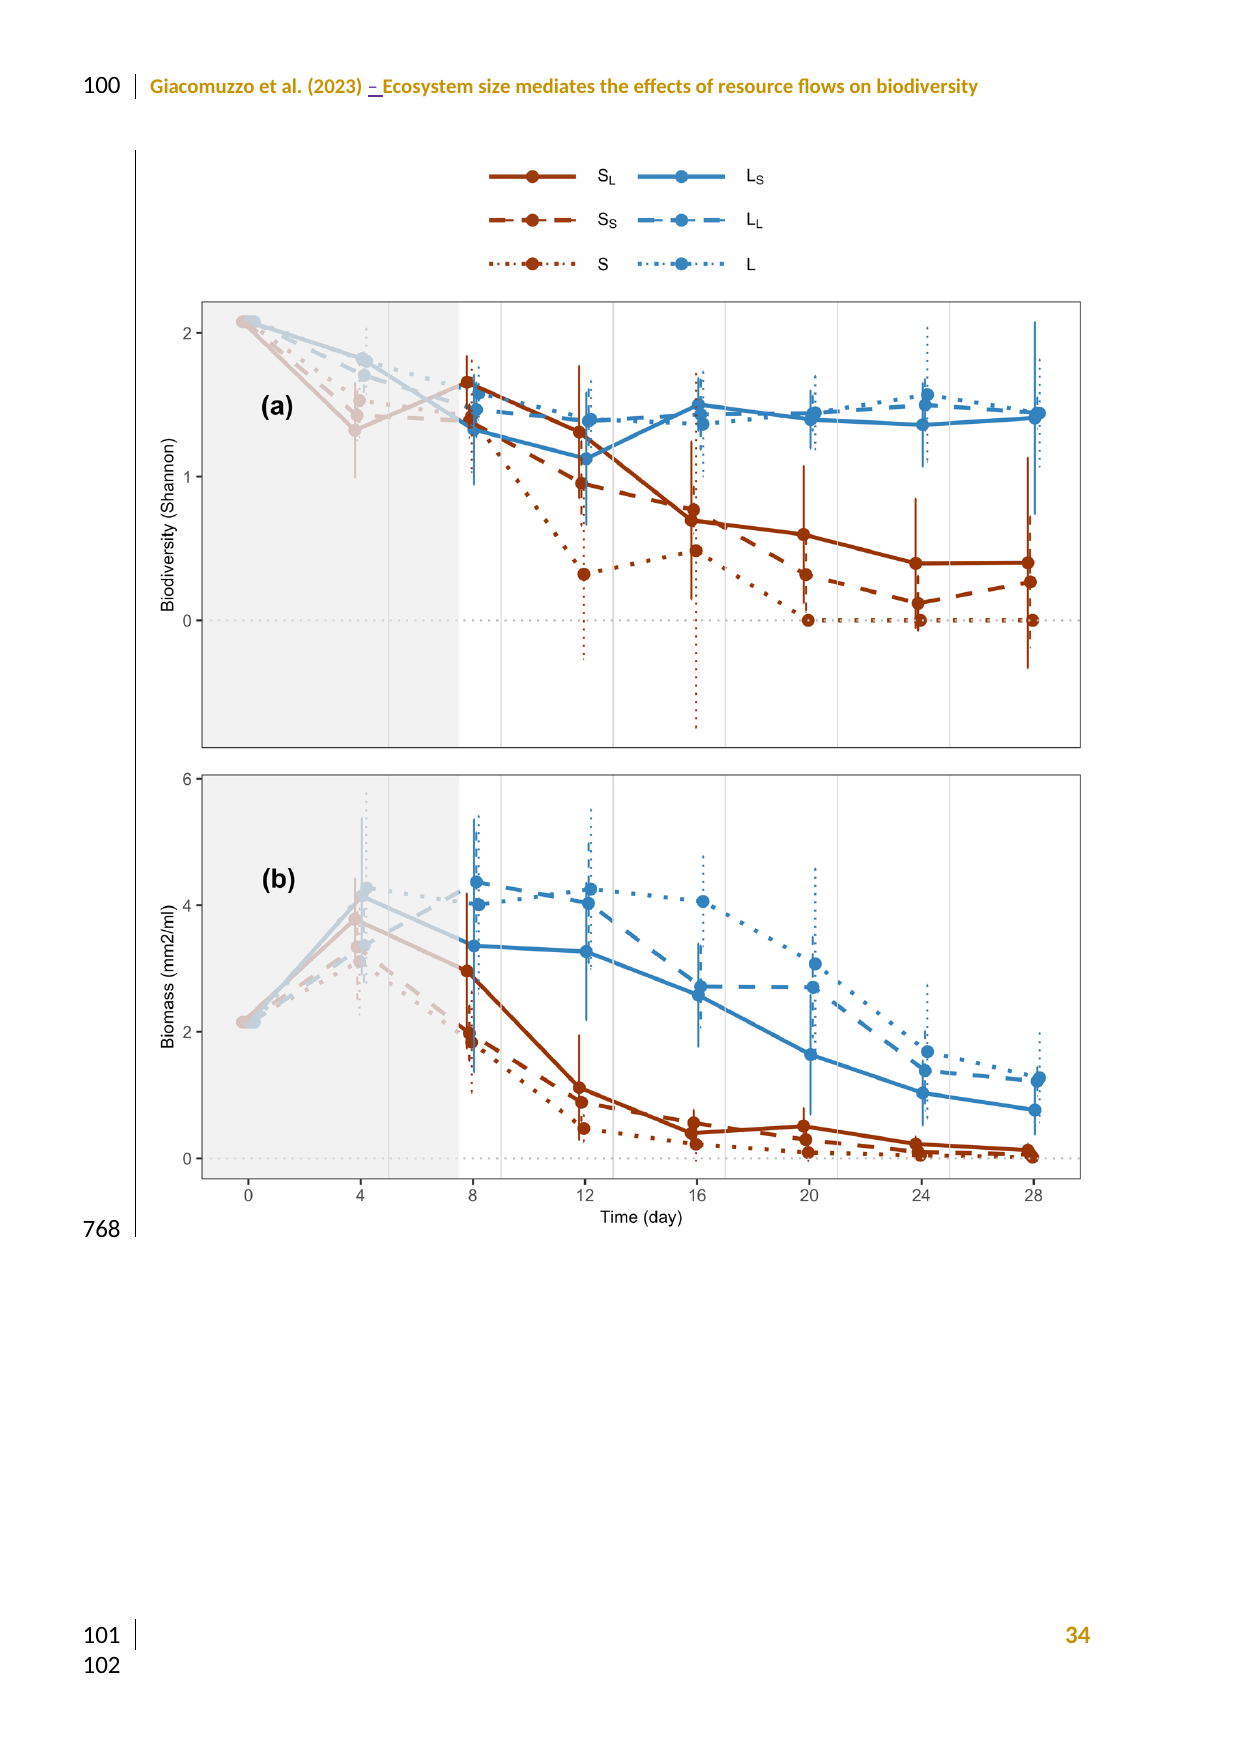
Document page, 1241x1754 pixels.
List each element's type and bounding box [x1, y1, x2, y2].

picture [150, 150, 1091, 1237]
